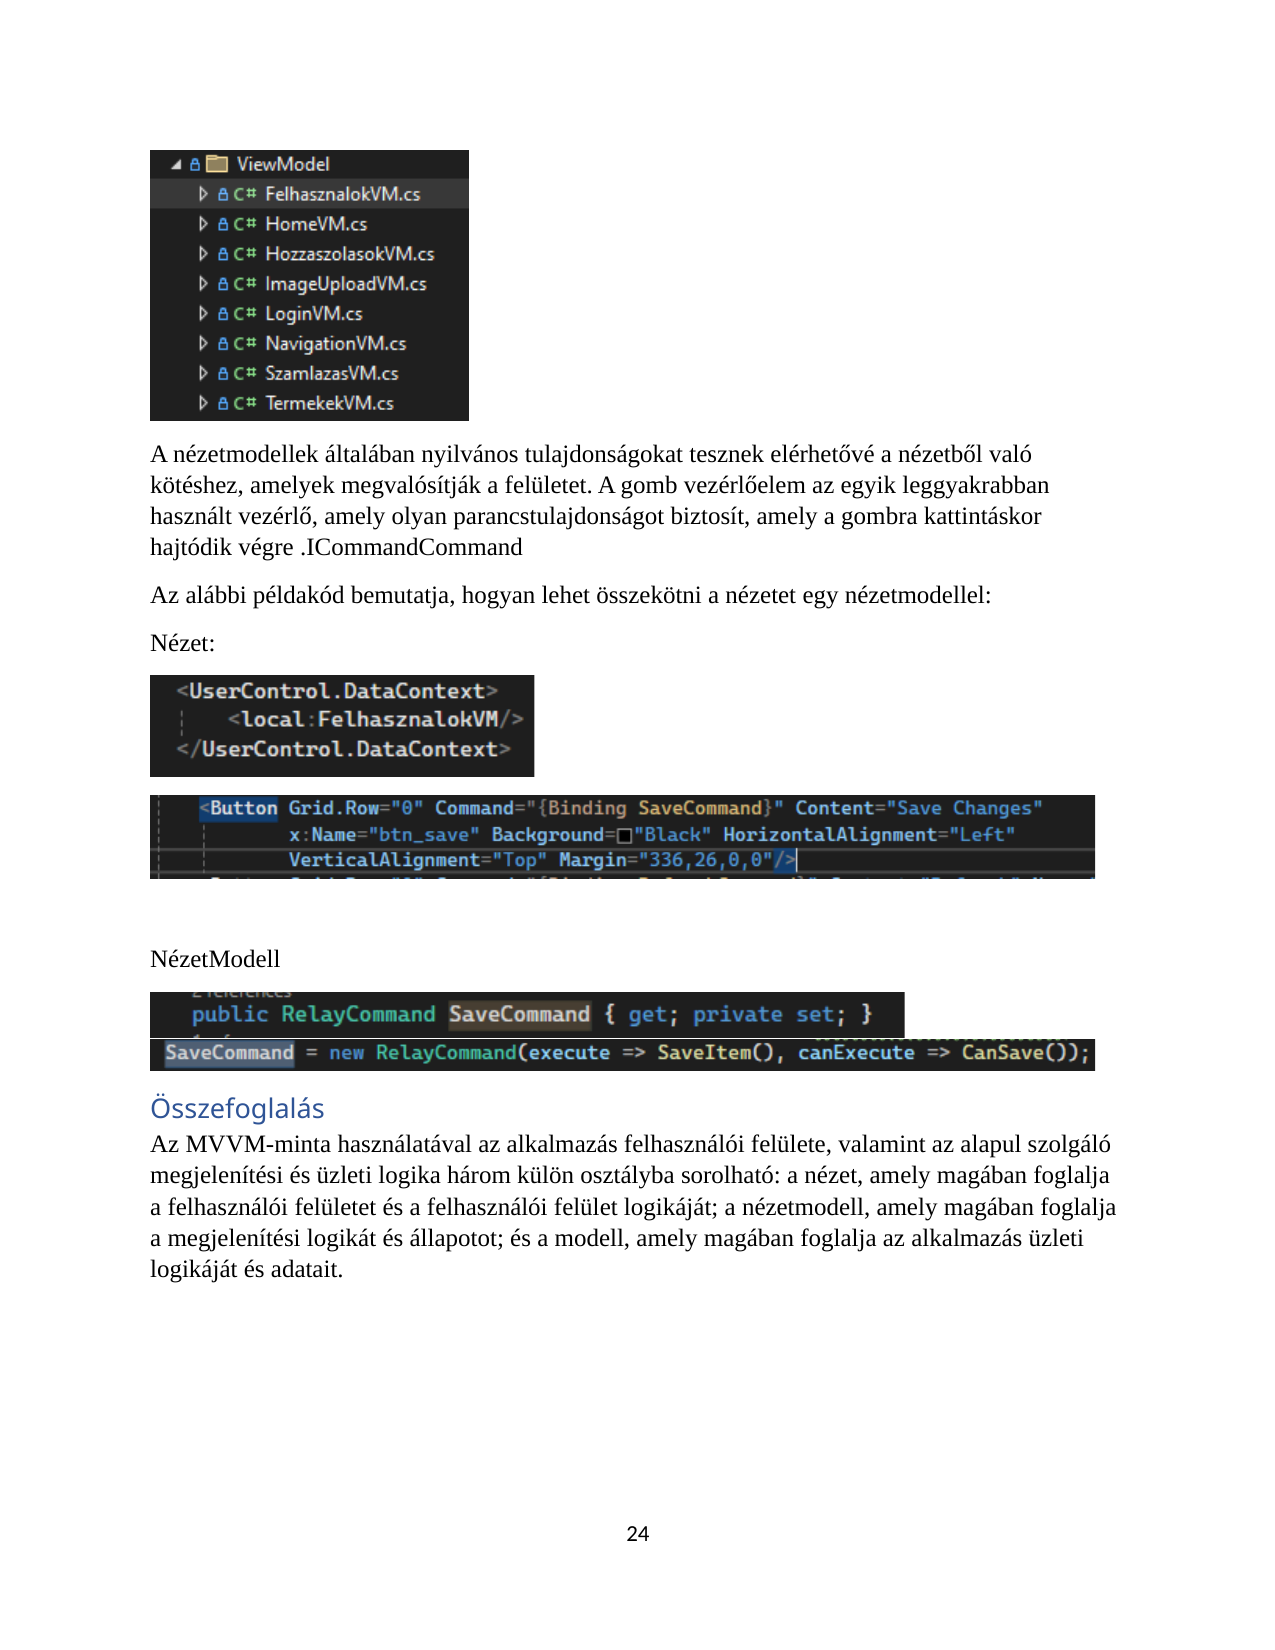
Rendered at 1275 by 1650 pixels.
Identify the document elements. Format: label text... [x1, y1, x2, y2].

text Nézet: [150, 628, 1125, 656]
text Az MVVM-minta használatával az alkalmazás felhasználói felülete, valamint az alapul szolgáló megjelenítési és üzleti logika három külön osztályba sorolható: a nézet, amely magában foglalja a felhasználói felületet és a felhasználói felület logikáját; a nézetmodell, amely magában foglalja a megjelenítési logikát és állapotot; és a modell, amely magában foglalja az alkalmazás üzleti logikáját és adatait. [150, 1129, 1125, 1282]
picture [150, 1039, 1096, 1071]
text A nézetmodellek általában nyilvános tulajdonságokat tesznek elérhetővé a nézetből való kötéshez, amelyek megvalósítják a felületet. A gomb vezérlőelem az egyik leggyakrabban használt vezérlő, amely olyan parancstulajdonságot biztosít, amely a gombra kattintáskor hajtódik végre .ICommandCommand [150, 439, 1125, 561]
picture [150, 795, 1096, 879]
picture [150, 675, 535, 777]
subtitle Összefoglalás [150, 1090, 1125, 1127]
picture [150, 992, 905, 1038]
picture [150, 150, 469, 421]
text NézetModell [150, 944, 1125, 973]
text Az alábbi példakód bemutatja, hogyan lehet összekötni a nézetet egy nézetmodellel: [150, 580, 1125, 609]
